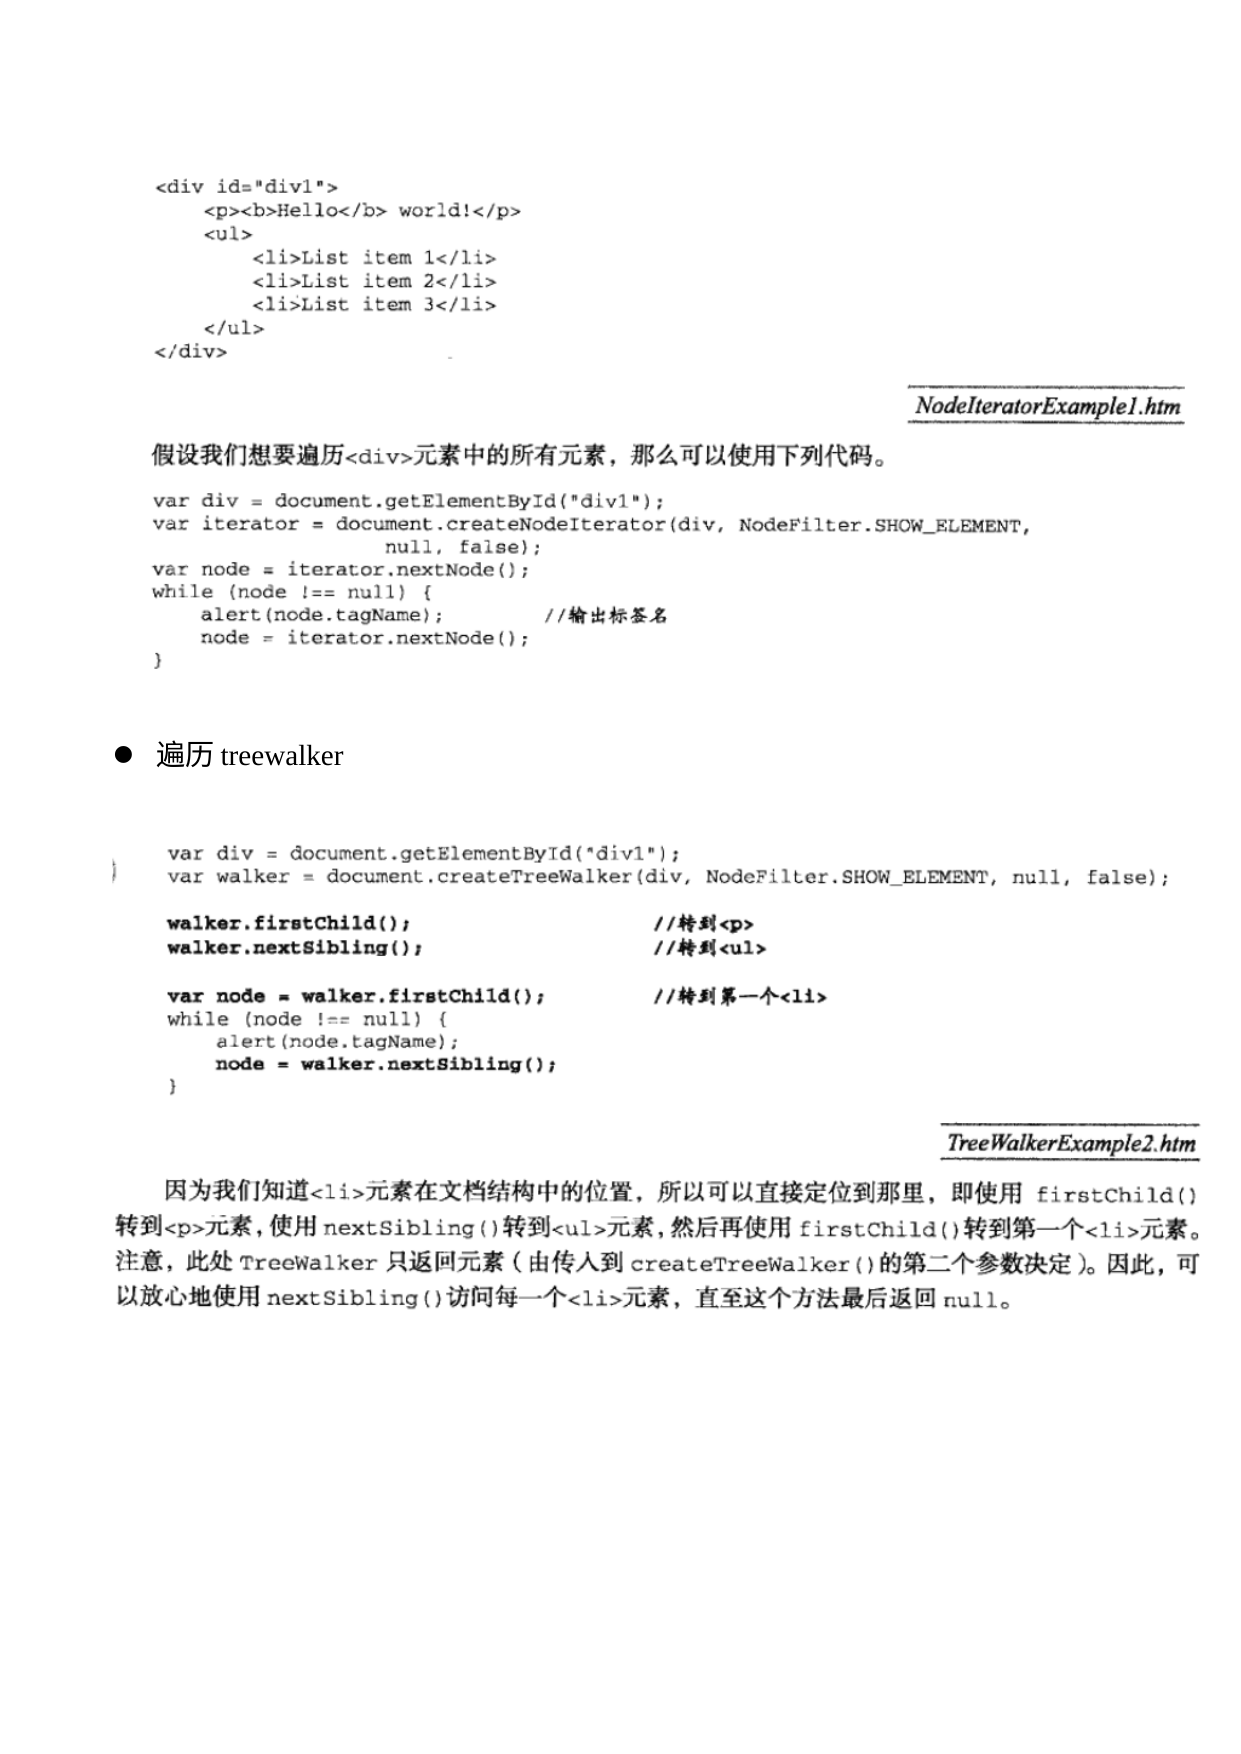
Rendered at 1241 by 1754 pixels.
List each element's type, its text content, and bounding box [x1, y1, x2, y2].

subtitle 遍历treewalker [112, 719, 1128, 787]
picture [112, 830, 1203, 1328]
picture [112, 159, 1203, 681]
